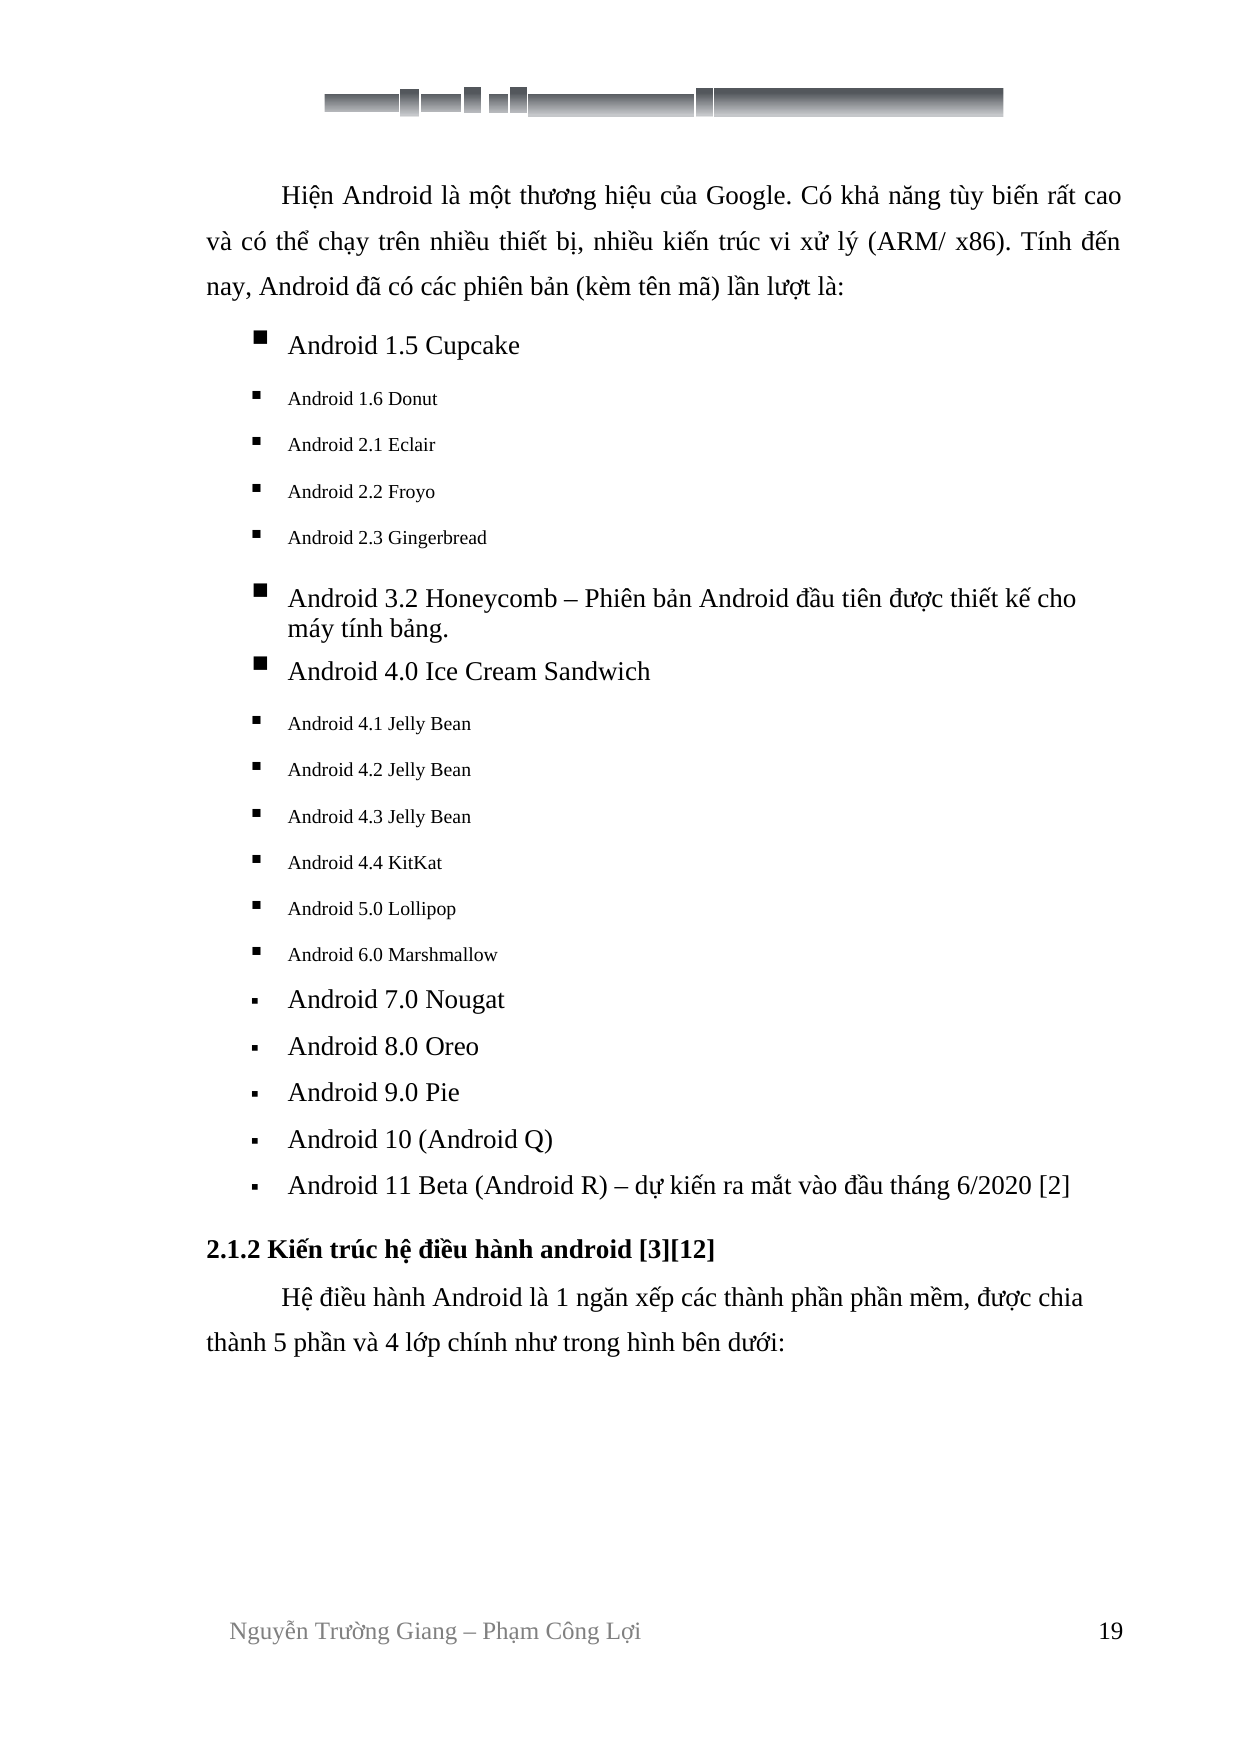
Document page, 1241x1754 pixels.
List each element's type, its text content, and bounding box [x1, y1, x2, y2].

list Android 4.2 Jelly Bean [251, 754, 1123, 782]
list Android 5.0 Lollipop [251, 893, 1123, 921]
list Android 1.5 Cupcake [251, 316, 1123, 364]
list Android 4.1 Jelly Bean [251, 708, 1123, 736]
list Android 2.3 Gingerbread [251, 522, 1123, 550]
list Android 3.2 Honeycomb – Phiên bản Android đầu tiên được thiết kế cho máy tính bảng. [251, 568, 1123, 643]
text Hệ điều hành Android là 1 ngăn xếp các thành phần phần mềm, được chia thành 5 phần và 4 lớp chính như trong hình bên dưới: [206, 1281, 1123, 1357]
picture [324, 87, 1004, 117]
list Android 4.0 Ice Cream Sandwich [251, 643, 1123, 689]
list Android 11 Beta (Android R) – dự kiến ra mắt vào đầu tháng 6/2020 [2] [251, 1169, 1123, 1201]
list Android 4.3 Jelly Bean [251, 801, 1123, 829]
list Android 7.0 Nougat [251, 986, 1123, 1014]
list Android 2.2 Froyo [251, 476, 1123, 504]
table_header 19 [869, 1616, 1123, 1644]
list Android 6.0 Marshmallow [251, 939, 1123, 967]
list Android 10 (Android Q) [251, 1123, 1123, 1154]
text Hiện Android là một thương hiệu của Google. Có khả năng tùy biến rất cao và có thể chạy trên nhiều thiết bị, nhiều kiến trúc vi xử lý (ARM/ x86). Tính đến nay, Android đã có các phiên bản (kèm tên mã) lần lượt là: [206, 179, 1123, 301]
list Android 1.6 Donut [251, 383, 1123, 411]
text 2.1.2 Kiến trúc hệ điều hành android [3][12] [206, 1233, 1123, 1264]
list Android 8.0 Oreo [251, 1029, 1123, 1061]
table_header Nguyễn Trường Giang – Phạm Công Lợi [229, 1616, 869, 1644]
list Android 9.0 Pie [251, 1076, 1123, 1107]
list Android 2.1 Eclair [251, 429, 1123, 457]
list Android 4.4 KitKat [251, 847, 1123, 875]
